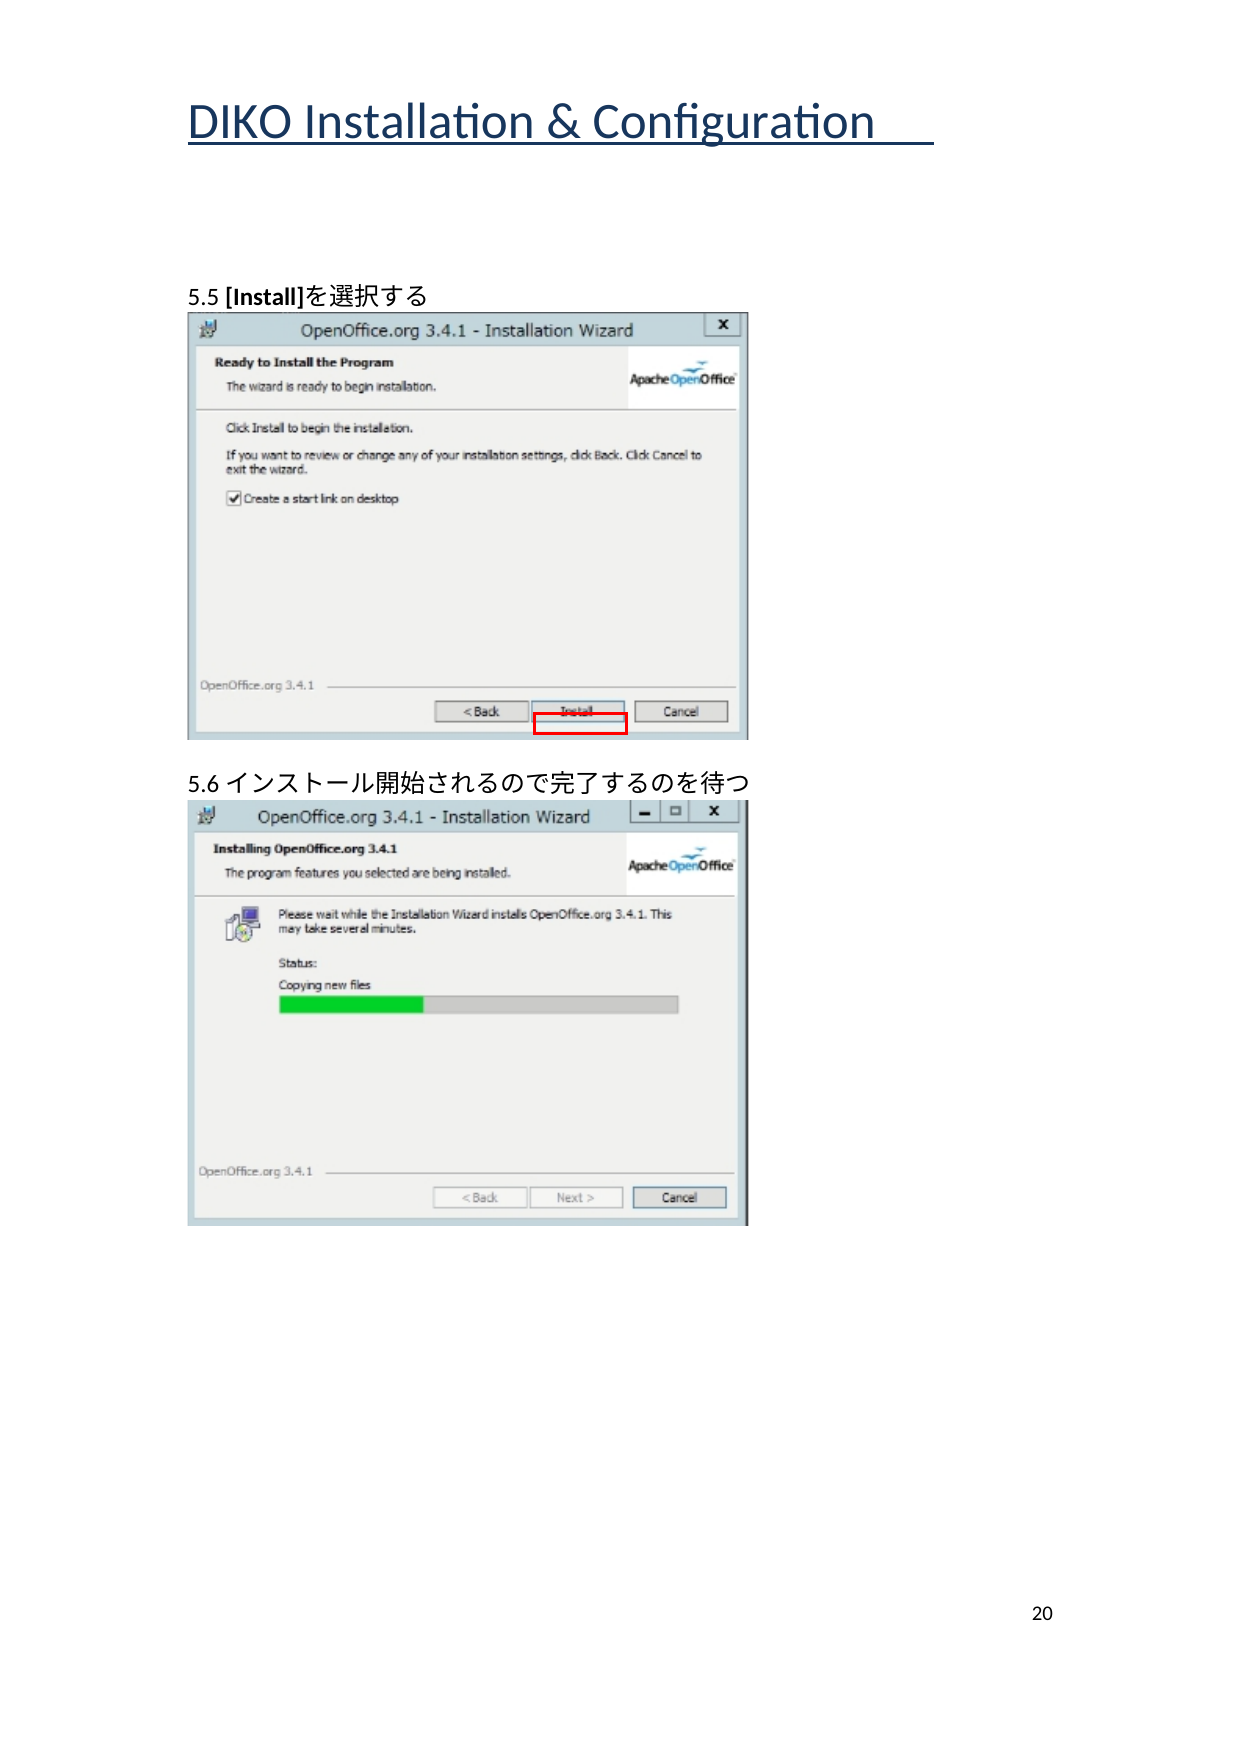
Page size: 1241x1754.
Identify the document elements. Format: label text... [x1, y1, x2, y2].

picture [187, 312, 749, 740]
text 5.5 [Install]を選択する [187, 275, 1053, 313]
text 5.6 インストール開始されるので完了するのを待つ [187, 763, 1053, 800]
picture [187, 800, 749, 1226]
